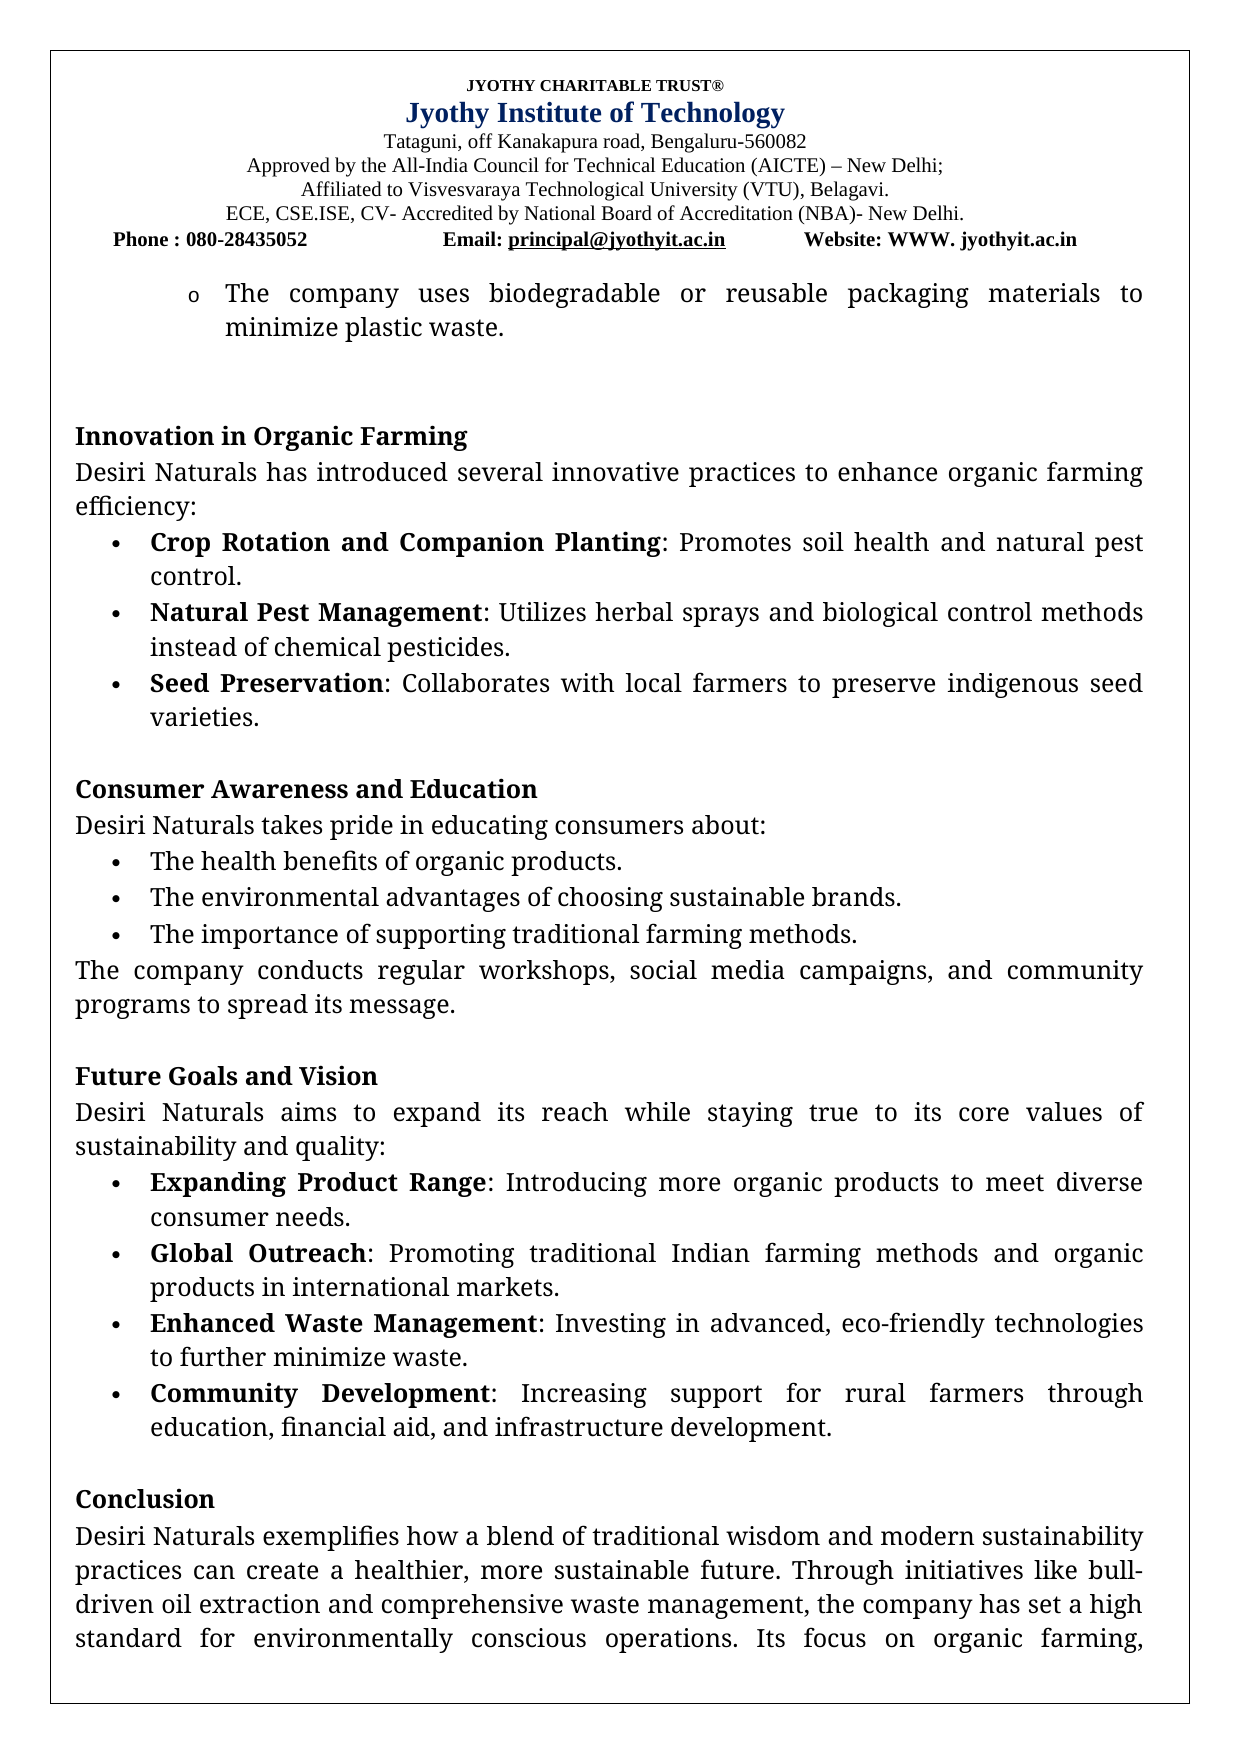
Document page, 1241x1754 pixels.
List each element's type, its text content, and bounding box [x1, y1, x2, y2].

list The company uses biodegradable or reusable packaging materials to minimize plastic waste. [187, 276, 1144, 344]
list The health benefits of organic products. [112, 844, 1144, 878]
list The environmental advantages of choosing sustainable brands. [112, 880, 1144, 914]
list Enhanced Waste Management: Investing in advanced, eco-friendly technologies to further minimize waste. [112, 1306, 1144, 1374]
text Future Goals and Vision [75, 1059, 1144, 1093]
text Consumer Awareness and Education [75, 772, 1144, 806]
list Crop Rotation and Companion Planting: Promotes soil health and natural pest control. [112, 525, 1144, 593]
text Desiri Naturals aims to expand its reach while staying true to its core values of sustainability and quality: [75, 1095, 1144, 1163]
list Global Outreach: Promoting traditional Indian farming methods and organic products in international markets. [112, 1235, 1144, 1303]
list Community Development: Increasing support for rural farmers through education, financial aid, and infrastructure development. [112, 1376, 1144, 1444]
text Desiri Naturals has introduced several innovative practices to enhance organic farming efficiency: [75, 455, 1144, 523]
text Desiri Naturals takes pride in educating consumers about: [75, 808, 1144, 842]
list Natural Pest Management: Utilizes herbal sprays and biological control methods instead of chemical pesticides. [112, 595, 1144, 663]
list The importance of supporting traditional farming methods. [112, 916, 1144, 950]
text Innovation in Organic Farming [75, 418, 1144, 453]
list Seed Preservation: Collaborates with local farmers to preserve indigenous seed varieties. [112, 665, 1144, 733]
text Conclusion [75, 1482, 1144, 1516]
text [75, 1518, 1144, 1654]
list Expanding Product Range: Introducing more organic products to meet diverse consumer needs. [112, 1165, 1144, 1233]
text The company conducts regular workshops, social media campaigns, and community programs to spread its message. [75, 952, 1144, 1021]
